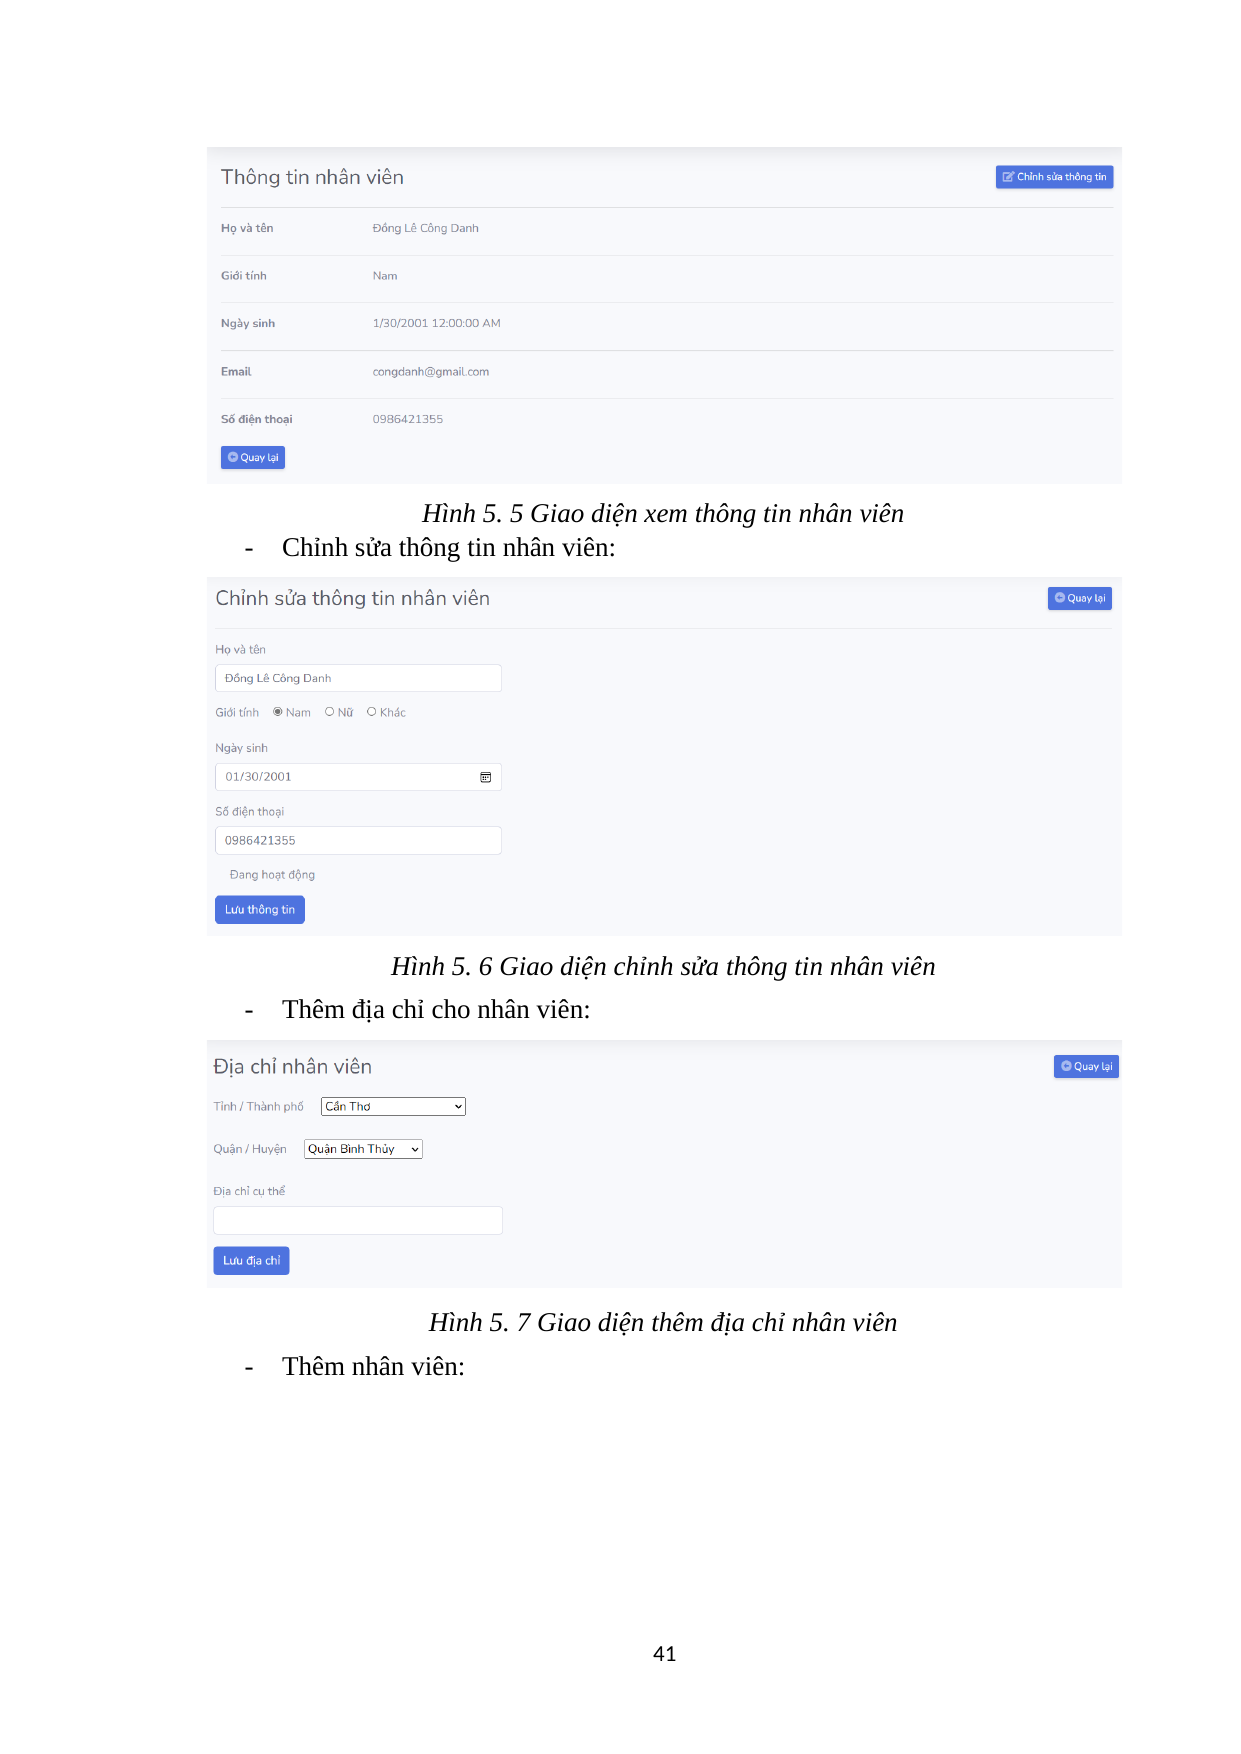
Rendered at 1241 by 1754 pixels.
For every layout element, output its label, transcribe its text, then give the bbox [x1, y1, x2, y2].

picture [206, 147, 1123, 484]
text Hình 5. 6 Giao diện chỉnh sửa thông tin nhân viên [207, 949, 1122, 981]
list Chỉnh sửa thông tin nhân viên: [244, 531, 1122, 562]
list Thêm địa chỉ cho nhân viên: [244, 993, 1122, 1024]
text Hình 5. 7 Giao diện thêm địa chỉ nhân viên [207, 1306, 1122, 1338]
list Thêm nhân viên: [244, 1350, 1122, 1381]
picture [206, 577, 1123, 936]
list Hình 5. 5 Giao diện xem thông tin nhân viên [207, 497, 1122, 528]
picture [206, 1040, 1123, 1288]
